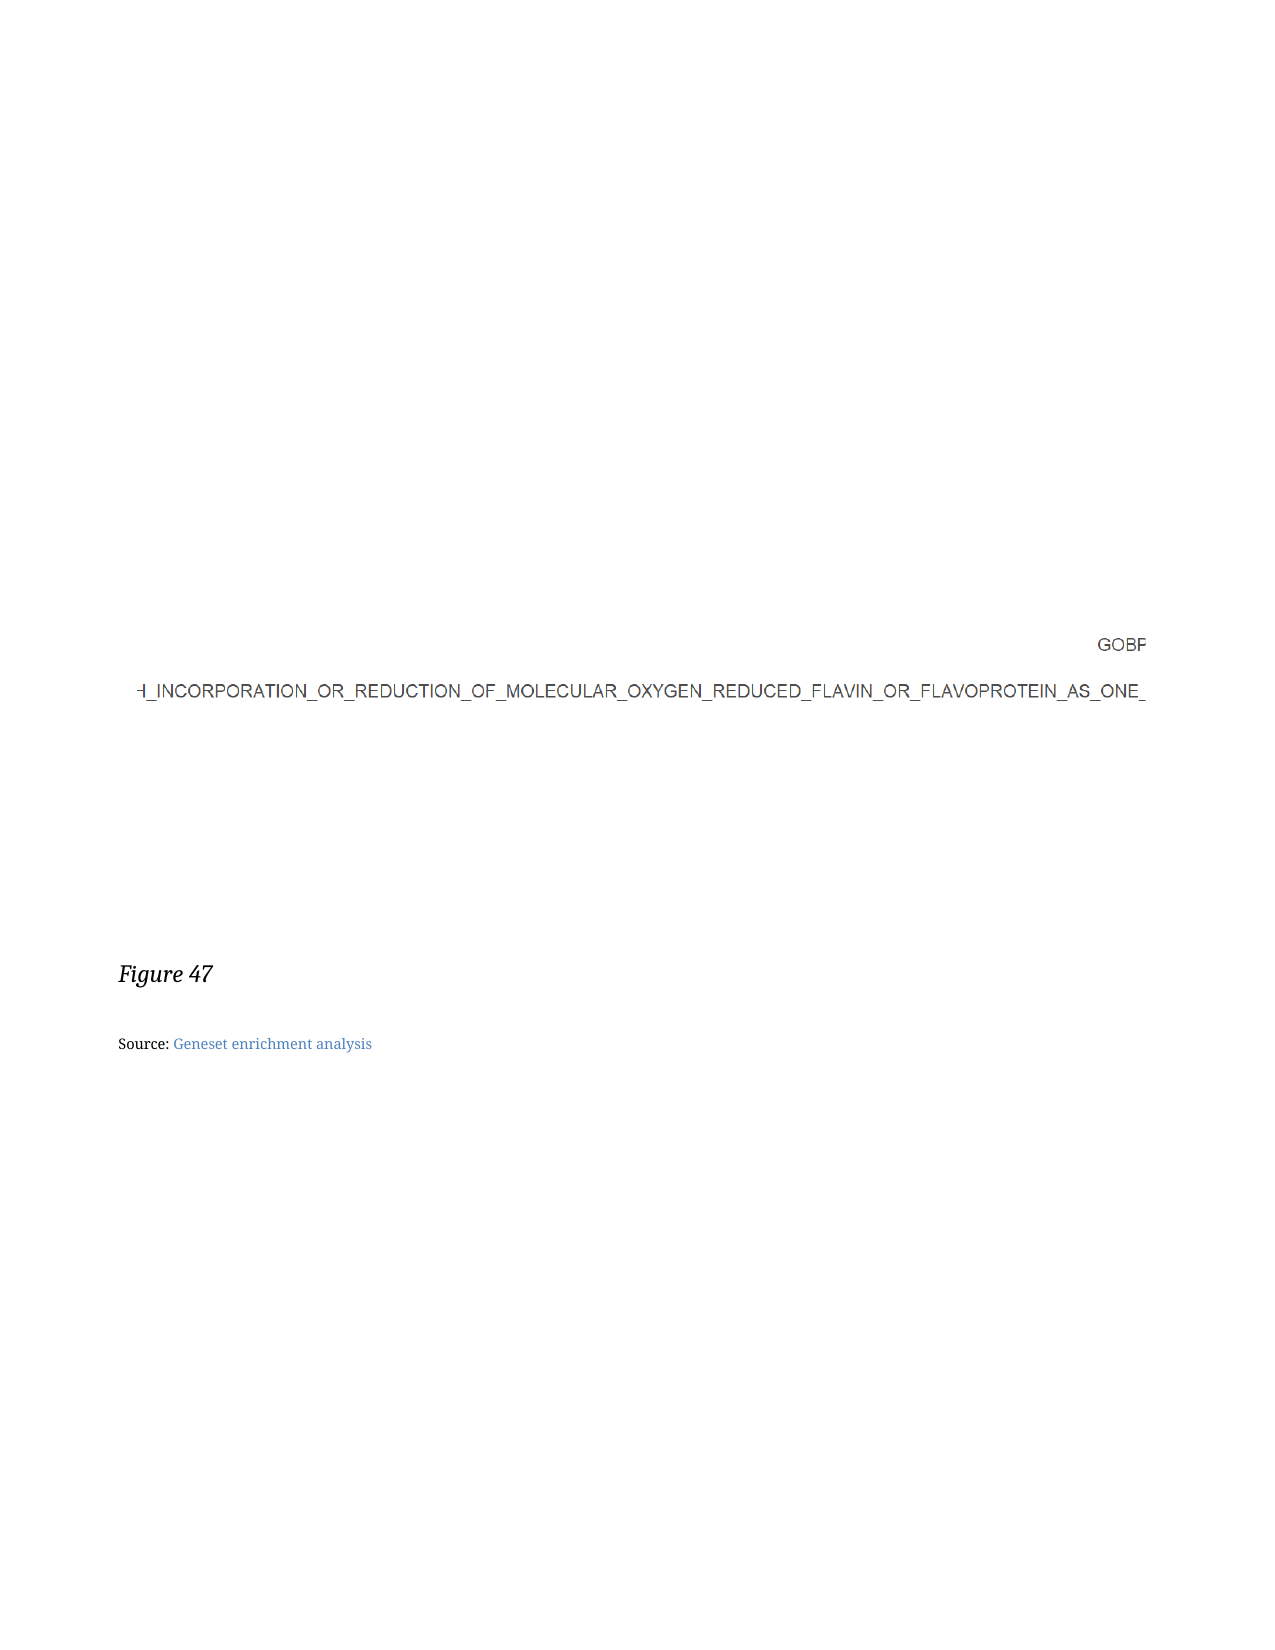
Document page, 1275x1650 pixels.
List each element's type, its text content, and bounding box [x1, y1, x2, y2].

table_header Figure 47 [107, 177, 1146, 1001]
picture [137, 181, 1146, 922]
text Source: Geneset enrichment analysis [118, 1020, 1157, 1054]
